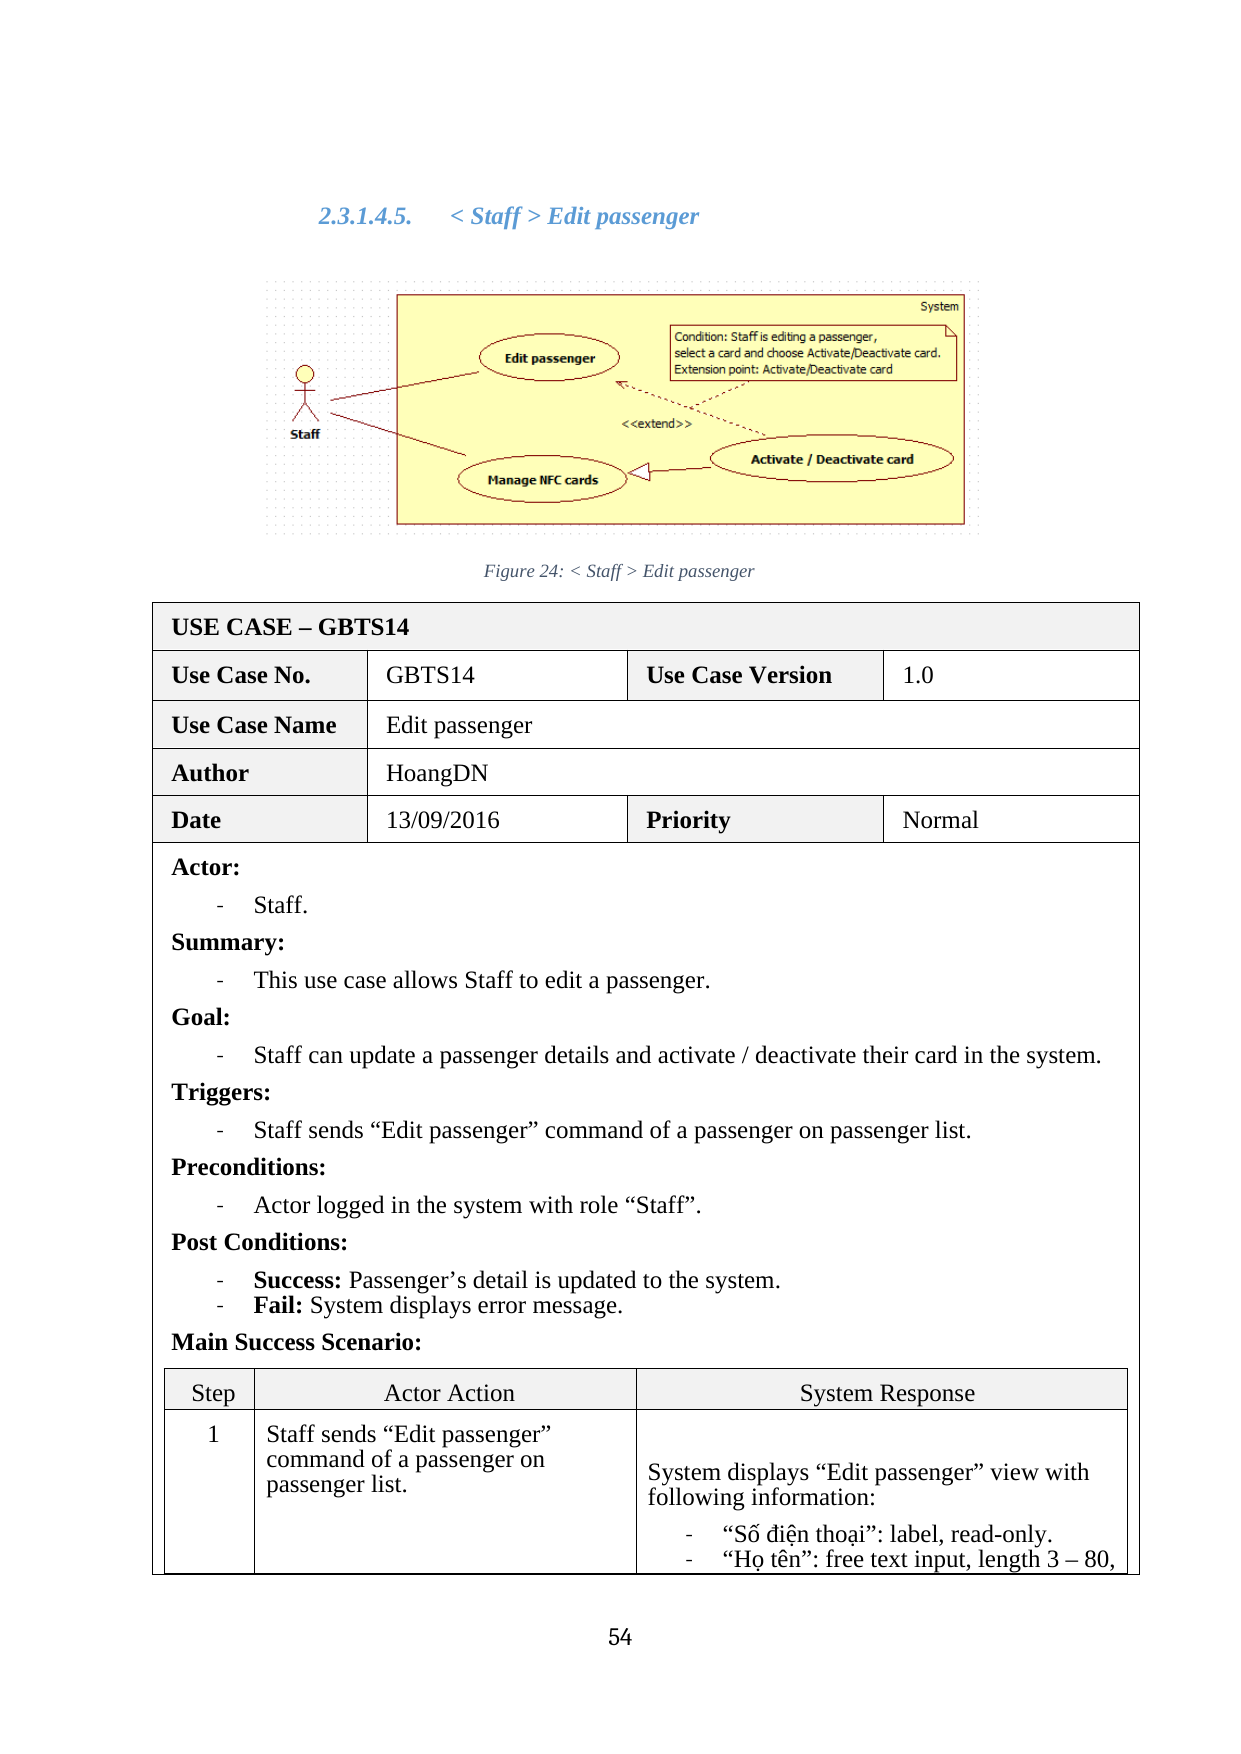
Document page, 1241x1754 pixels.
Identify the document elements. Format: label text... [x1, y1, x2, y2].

table_cell Edit passenger [368, 701, 1139, 747]
table_cell Author [153, 749, 367, 795]
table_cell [153, 843, 1139, 1574]
table_cell Date [153, 796, 367, 842]
picture [260, 278, 980, 542]
table_cell HoangDN [368, 749, 1139, 795]
table_cell Priority [628, 796, 883, 842]
table_header USE CASE – GBTS14 [153, 603, 1139, 649]
table_cell 1.0 [884, 651, 1139, 700]
table_cell Use Case Name [153, 701, 367, 747]
table_cell Use Case No. [153, 651, 367, 700]
table_cell 13/09/2016 [368, 796, 627, 842]
subtitle < Staff > Edit passenger [319, 201, 1090, 230]
table_cell GBTS14 [368, 651, 627, 700]
table_cell Use Case Version [628, 651, 883, 700]
table_cell Normal [884, 796, 1139, 842]
